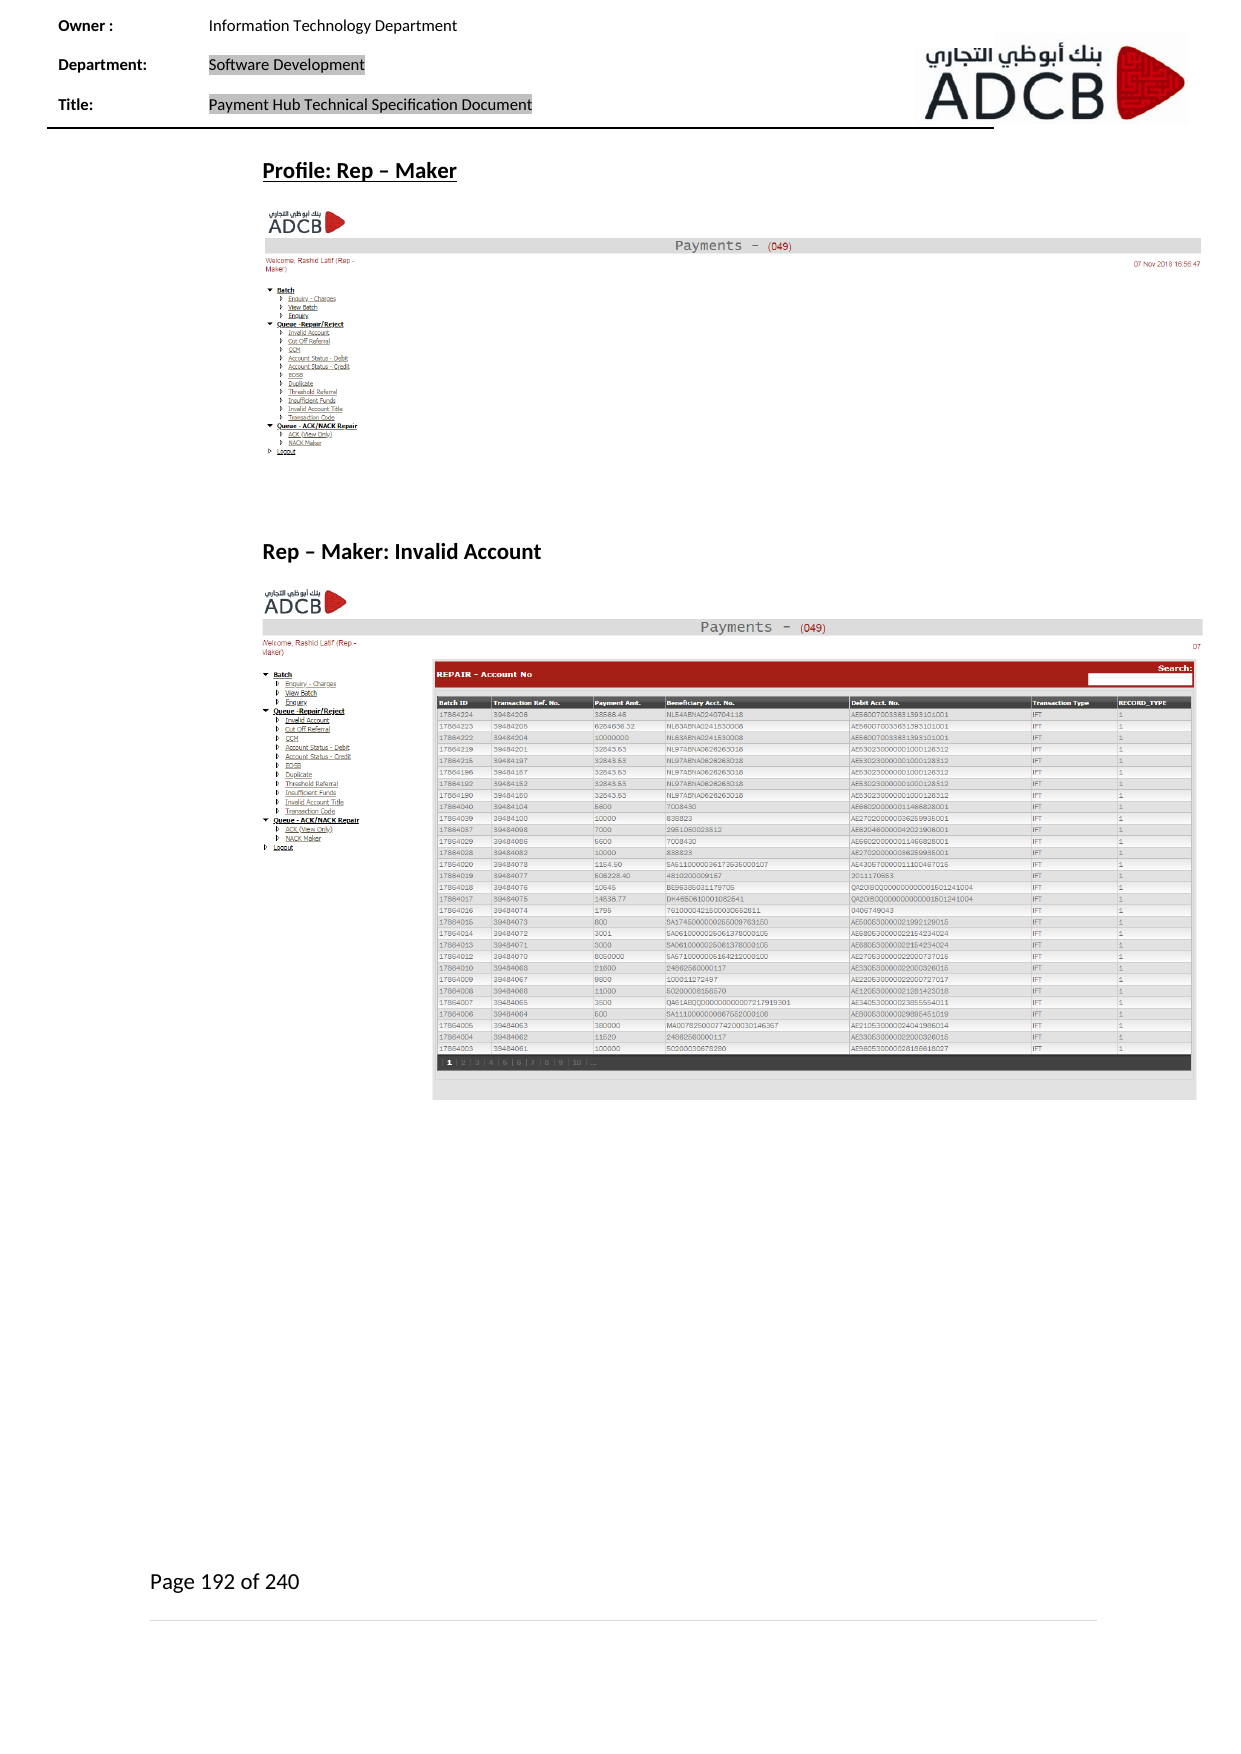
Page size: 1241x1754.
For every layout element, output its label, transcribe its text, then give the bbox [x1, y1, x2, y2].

text Rep – Maker: Invalid Account [262, 537, 1097, 565]
picture [914, 33, 1189, 124]
picture [262, 209, 1203, 459]
text Profile: Rep – Maker [262, 157, 1097, 185]
picture [262, 589, 1203, 1107]
